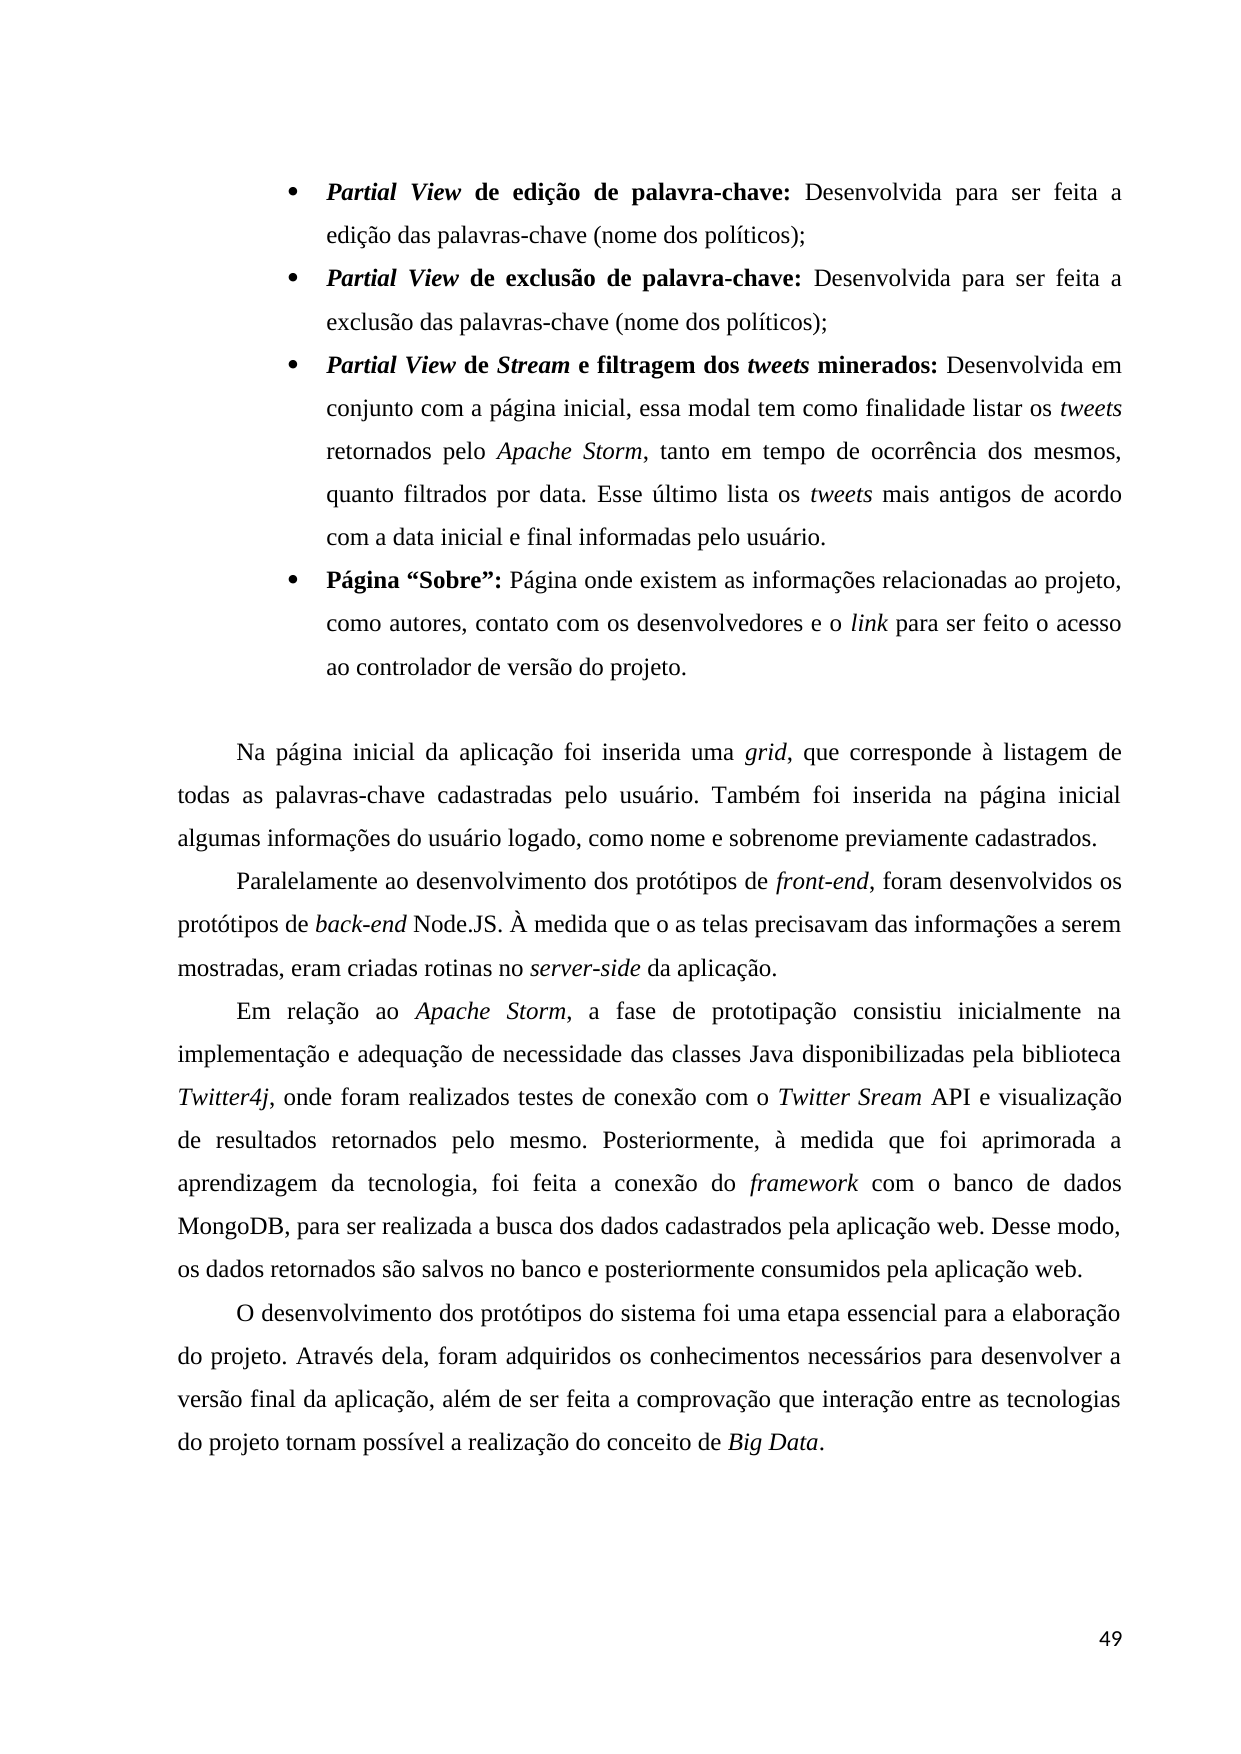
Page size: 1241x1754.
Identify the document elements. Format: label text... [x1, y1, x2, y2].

list Página “Sobre”: Página onde existem as informações relacionadas ao projeto, como autores, contato com os desenvolvedores e o link para ser feito o acesso ao controlador de versão do projeto. [288, 565, 1122, 680]
text O desenvolvimento dos protótipos do sistema foi uma etapa essencial para a elaboração do projeto. Através dela, foram adquiridos os conhecimentos necessários para desenvolver a versão final da aplicação, além de ser feita a comprovação que interação entre as tecnologias do projeto tornam possível a realização do conceito de Big Data. [177, 1298, 1122, 1456]
text Em relação ao Apache Storm, a fase de prototipação consistiu inicialmente na implementação e adequação de necessidade das classes Java disponibilizadas pela biblioteca Twitter4j, onde foram realizados testes de conexão com o Twitter Sream API e visualização de resultados retornados pelo mesmo. Posteriormente, à medida que foi aprimorada a aprendizagem da tecnologia, foi feita a conexão do framework com o banco de dados MongoDB, para ser realizada a busca dos dados cadastrados pela aplicação web. Desse modo, os dados retornados são salvos no banco e posteriormente consumidos pela aplicação web. [177, 996, 1122, 1283]
text Na página inicial da aplicação foi inserida uma grid, que corresponde à listagem de todas as palavras-chave cadastradas pelo usuário. Também foi inserida na página inicial algumas informações do usuário logado, como nome e sobrenome previamente cadastrados. [177, 737, 1122, 852]
text Paralelamente ao desenvolvimento dos protótipos de front-end, foram desenvolvidos os protótipos de back-end Node.JS. À medida que o as telas precisavam das informações a serem mostradas, eram criadas rotinas no server-side da aplicação. [177, 866, 1122, 981]
list Partial View de exclusão de palavra-chave: Desenvolvida para ser feita a exclusão das palavras-chave (nome dos políticos); [288, 263, 1122, 335]
list Partial View de edição de palavra-chave: Desenvolvida para ser feita a edição das palavras-chave (nome dos políticos); [288, 177, 1122, 249]
list Partial View de Stream e filtragem dos tweets minerados: Desenvolvida em conjunto com a página inicial, essa modal tem como finalidade listar os tweets retornados pelo Apache Storm, tanto em tempo de ocorrência dos mesmos, quanto filtrados por data. Esse último lista os tweets mais antigos de acordo com a data inicial e final informadas pelo usuário. [288, 350, 1122, 551]
